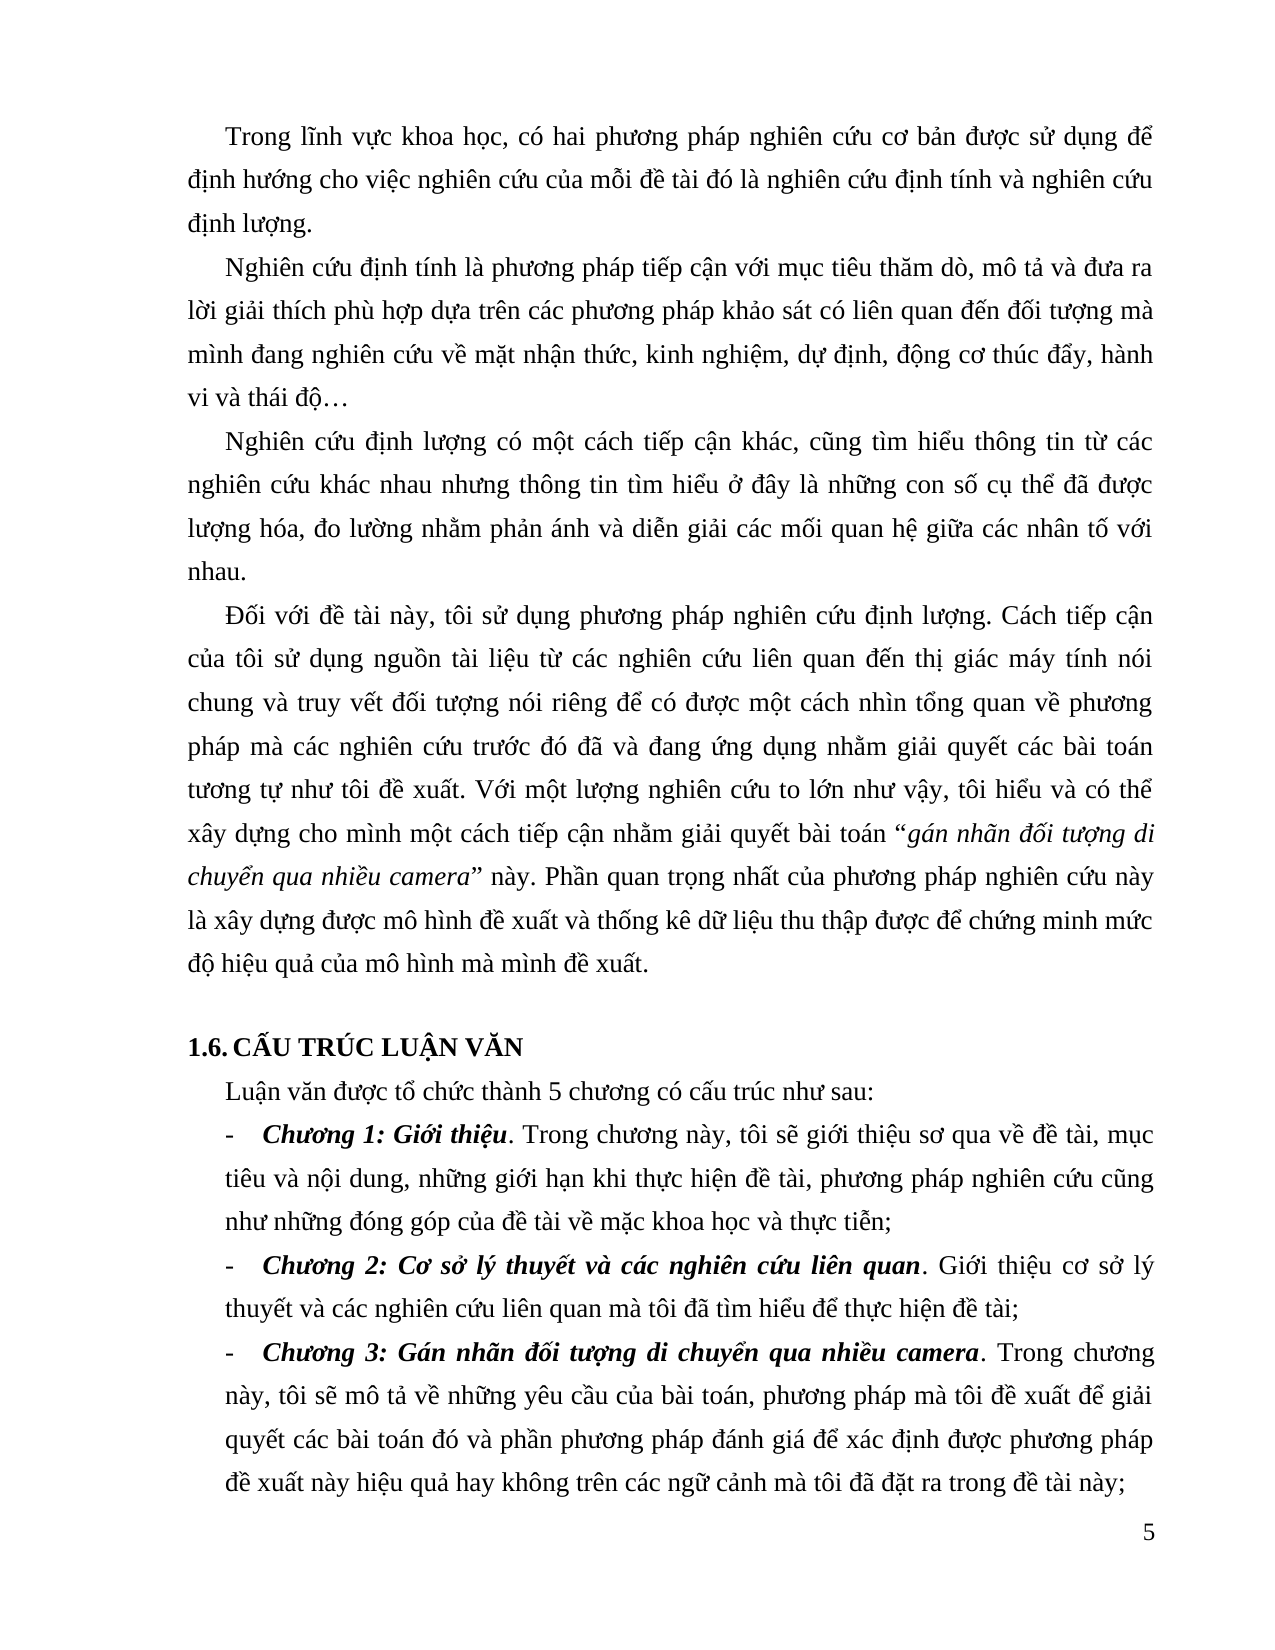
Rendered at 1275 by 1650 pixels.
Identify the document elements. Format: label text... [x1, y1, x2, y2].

list Nghiên cứu định lượng có một cách tiếp cận khác, cũng tìm hiểu thông tin từ các nghiên cứu khác nhau nhưng thông tin tìm hiểu ở đây là những con số cụ thể đã được lượng hóa, đo lường nhằm phản ánh và diễn giải các mối quan hệ giữa các nhân tố với nhau. [187, 425, 1155, 587]
list Đối với đề tài này, tôi sử dụng phương pháp nghiên cứu định lượng. Cách tiếp cận của tôi sử dụng nguồn tài liệu từ các nghiên cứu liên quan đến thị giác máy tính nói chung và truy vết đối tượng nói riêng để có được một cách nhìn tổng quan về phương pháp mà các nghiên cứu trước đó đã và đang ứng dụng nhằm giải quyết các bài toán tương tự như tôi đề xuất. Với một lượng nghiên cứu to lớn như vậy, tôi hiểu và có thể xây dựng cho mình một cách tiếp cận nhằm giải quyết bài toán “gán nhãn đối tượng di chuyển qua nhiều camera” này. Phần quan trọng nhất của phương pháp nghiên cứu này là xây dựng được mô hình đề xuất và thống kê dữ liệu thu thập được để chứng minh mức độ hiệu quả của mô hình mà mình đề xuất. [187, 599, 1155, 978]
list Chương 3: Gán nhãn đối tượng di chuyển qua nhiều camera. Trong chương này, tôi sẽ mô tả về những yêu cầu của bài toán, phương pháp mà tôi đề xuất để giải quyết các bài toán đó và phần phương pháp đánh giá để xác định được phương pháp đề xuất này hiệu quả hay không trên các ngữ cảnh mà tôi đã đặt ra trong đề tài này; [225, 1336, 1155, 1498]
list Trong lĩnh vực khoa học, có hai phương pháp nghiên cứu cơ bản được sử dụng để định hướng cho việc nghiên cứu của mỗi đề tài đó là nghiên cứu định tính và nghiên cứu định lượng. [187, 120, 1155, 238]
list Chương 1: Giới thiệu. Trong chương này, tôi sẽ giới thiệu sơ qua về đề tài, mục tiêu và nội dung, những giới hạn khi thực hiện đề tài, phương pháp nghiên cứu cũng như những đóng góp của đề tài về mặc khoa học và thực tiễn; [225, 1118, 1155, 1236]
list Chương 2: Cơ sở lý thuyết và các nghiên cứu liên quan. Giới thiệu cơ sở lý thuyết và các nghiên cứu liên quan mà tôi đã tìm hiểu để thực hiện đề tài; [225, 1249, 1155, 1323]
list CẤU TRÚC LUẬN VĂN [187, 1031, 1155, 1062]
list Nghiên cứu định tính là phương pháp tiếp cận với mục tiêu thăm dò, mô tả và đưa ra lời giải thích phù hợp dựa trên các phương pháp khảo sát có liên quan đến đối tượng mà mình đang nghiên cứu về mặt nhận thức, kinh nghiệm, dự định, động cơ thúc đẩy, hành vi và thái độ… [187, 251, 1155, 412]
text Luận văn được tổ chức thành 5 chương có cấu trúc như sau: [187, 1074, 1155, 1106]
